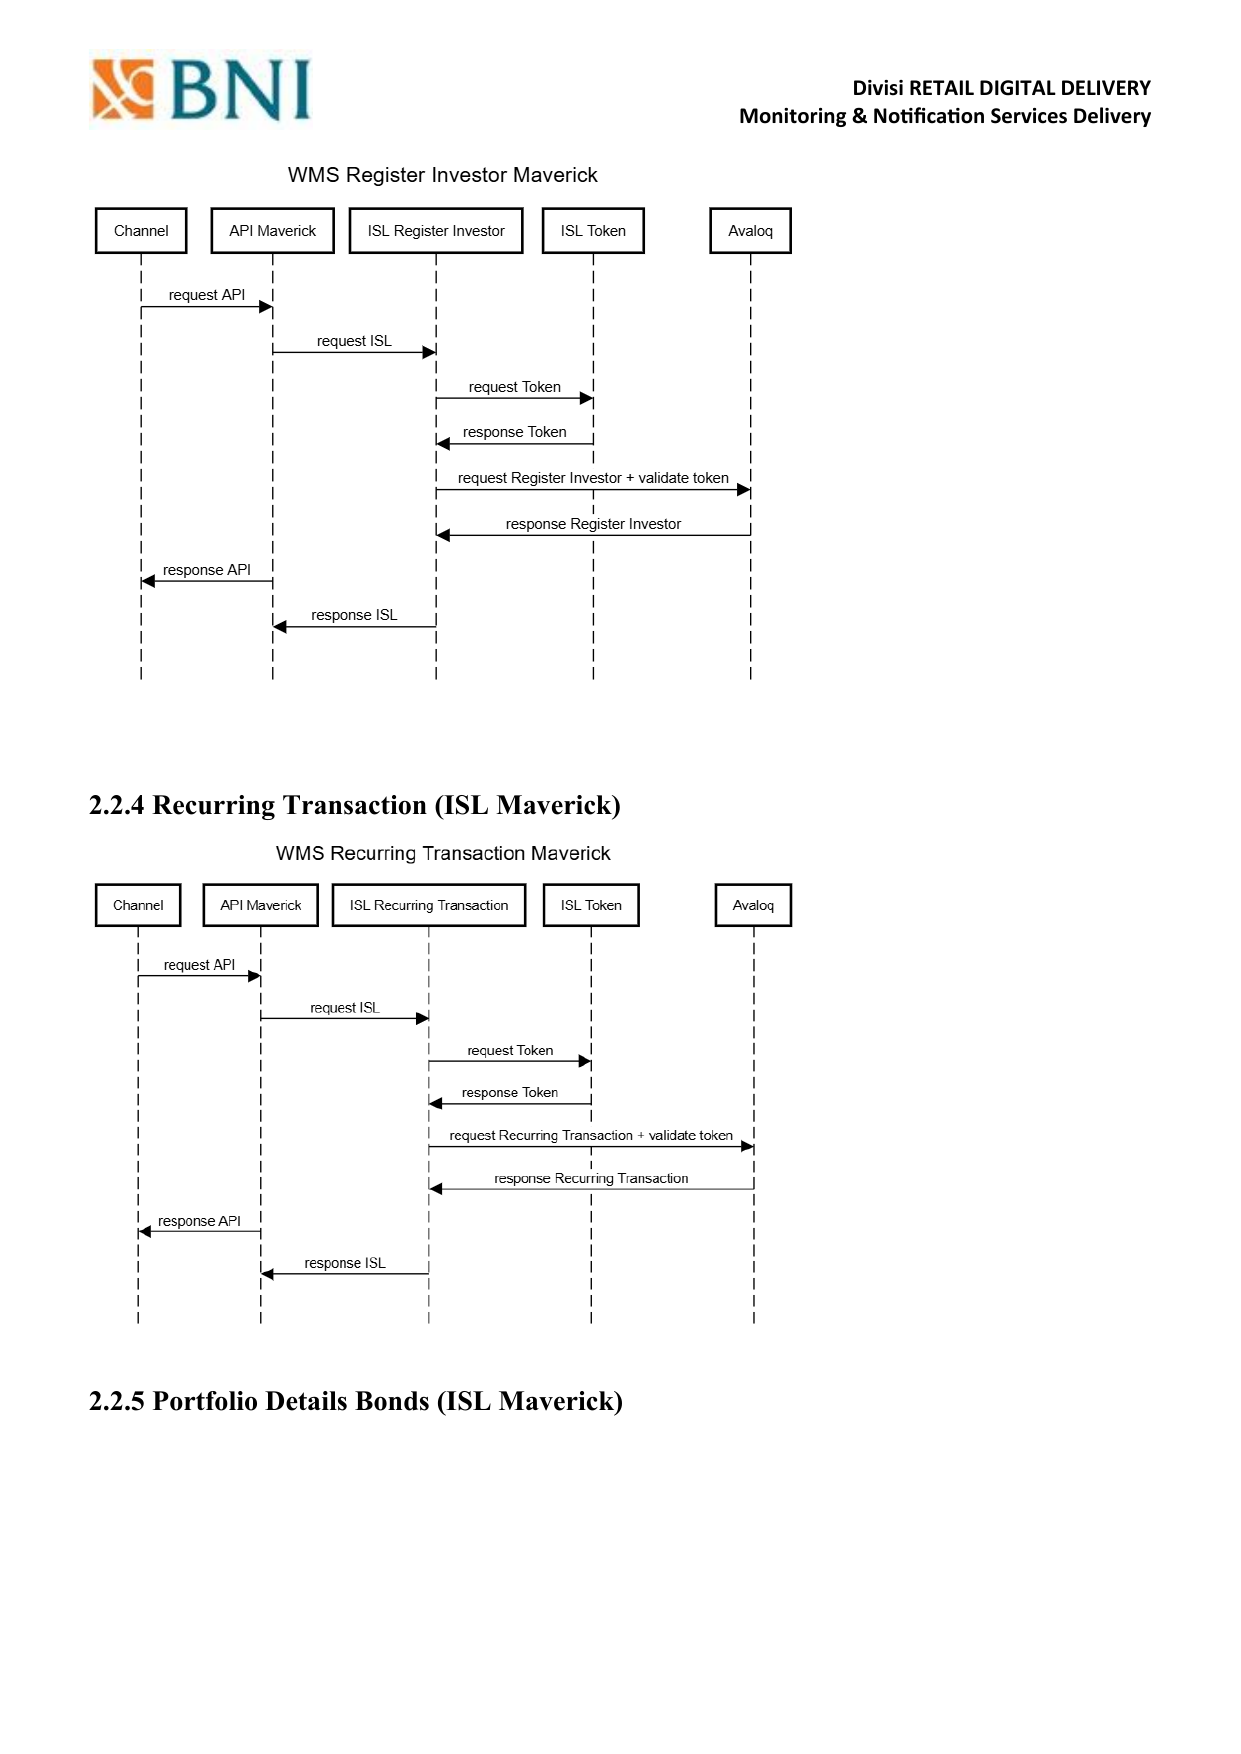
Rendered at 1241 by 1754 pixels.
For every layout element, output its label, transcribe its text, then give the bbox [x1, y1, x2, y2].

picture [88, 157, 798, 683]
text 2.2.5 Portfolio Details Bonds (ISL Maverick) [89, 1386, 1152, 1417]
text 2.2.4 Recurring Transaction (ISL Maverick) [89, 789, 1152, 821]
picture [88, 836, 798, 1326]
picture [88, 49, 313, 130]
